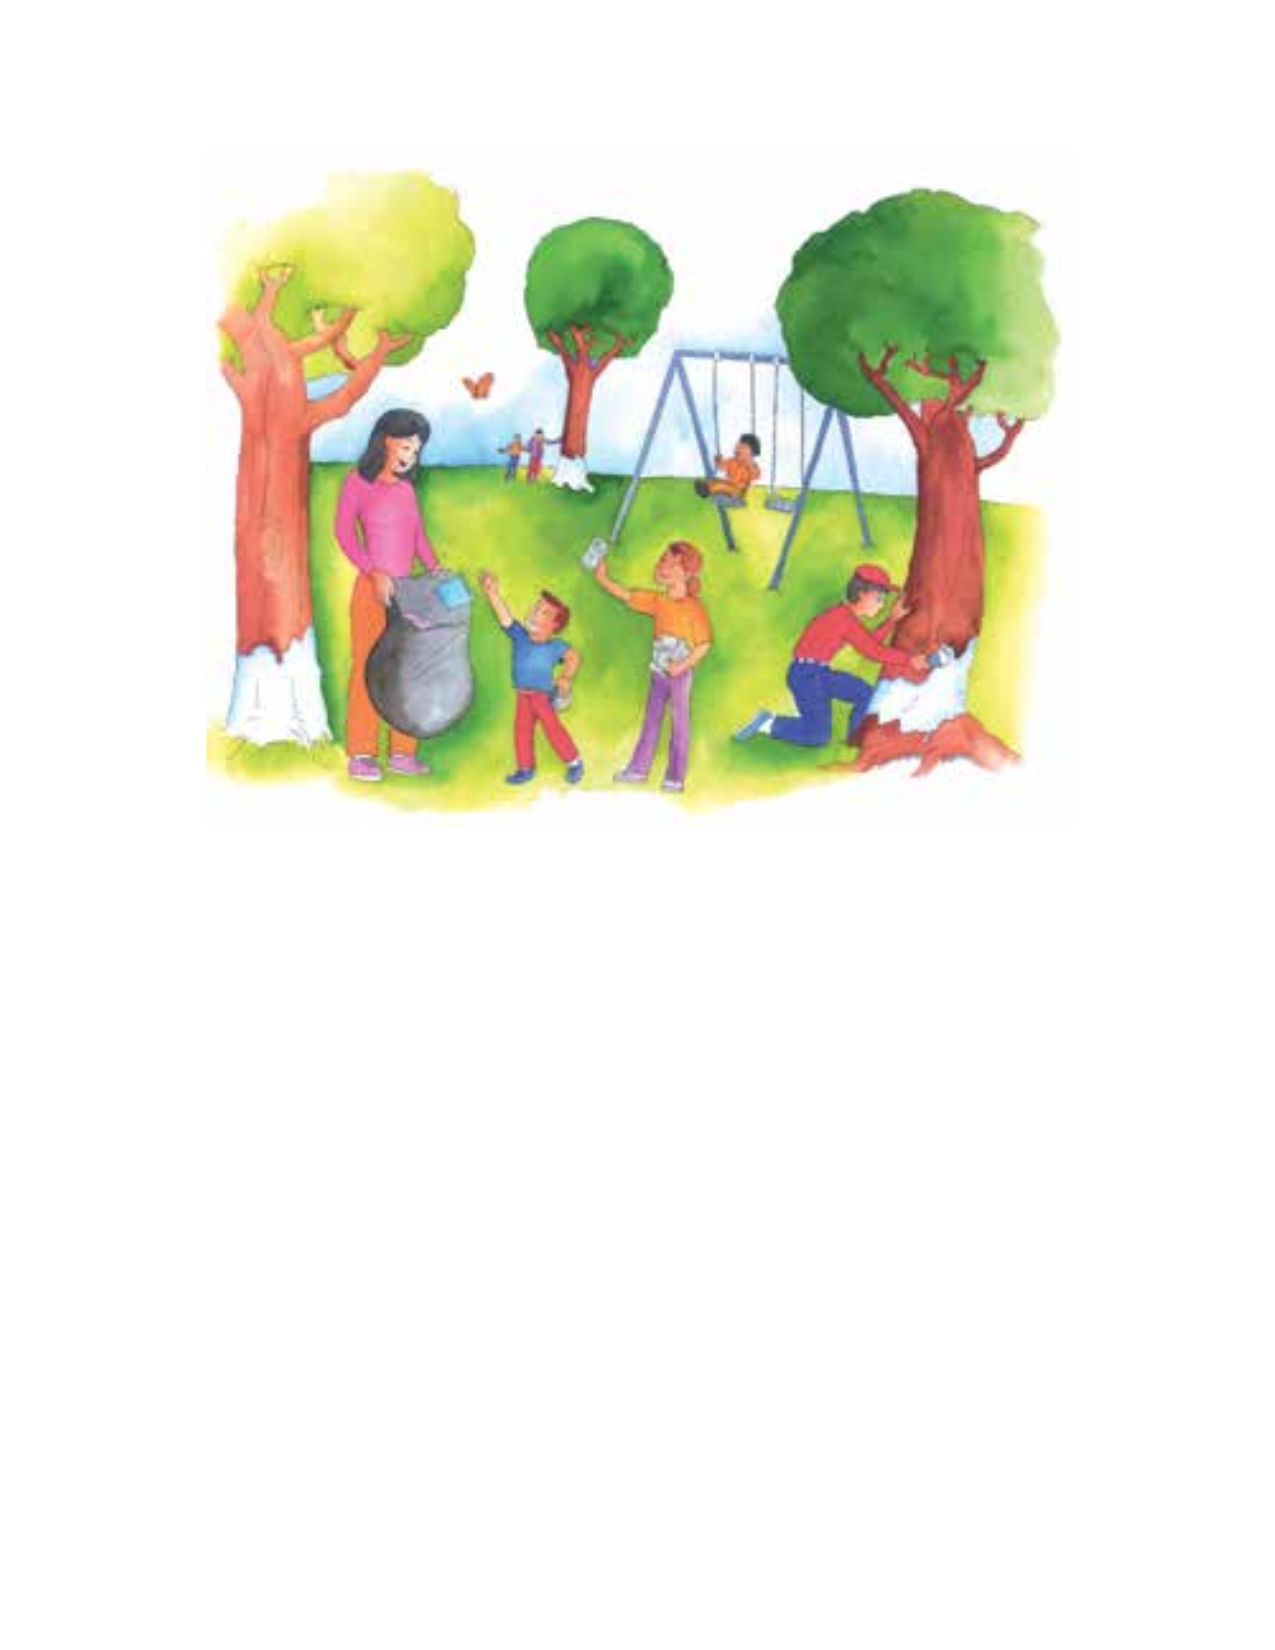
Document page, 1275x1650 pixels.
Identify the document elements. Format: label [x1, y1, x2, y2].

picture [206, 150, 1077, 827]
